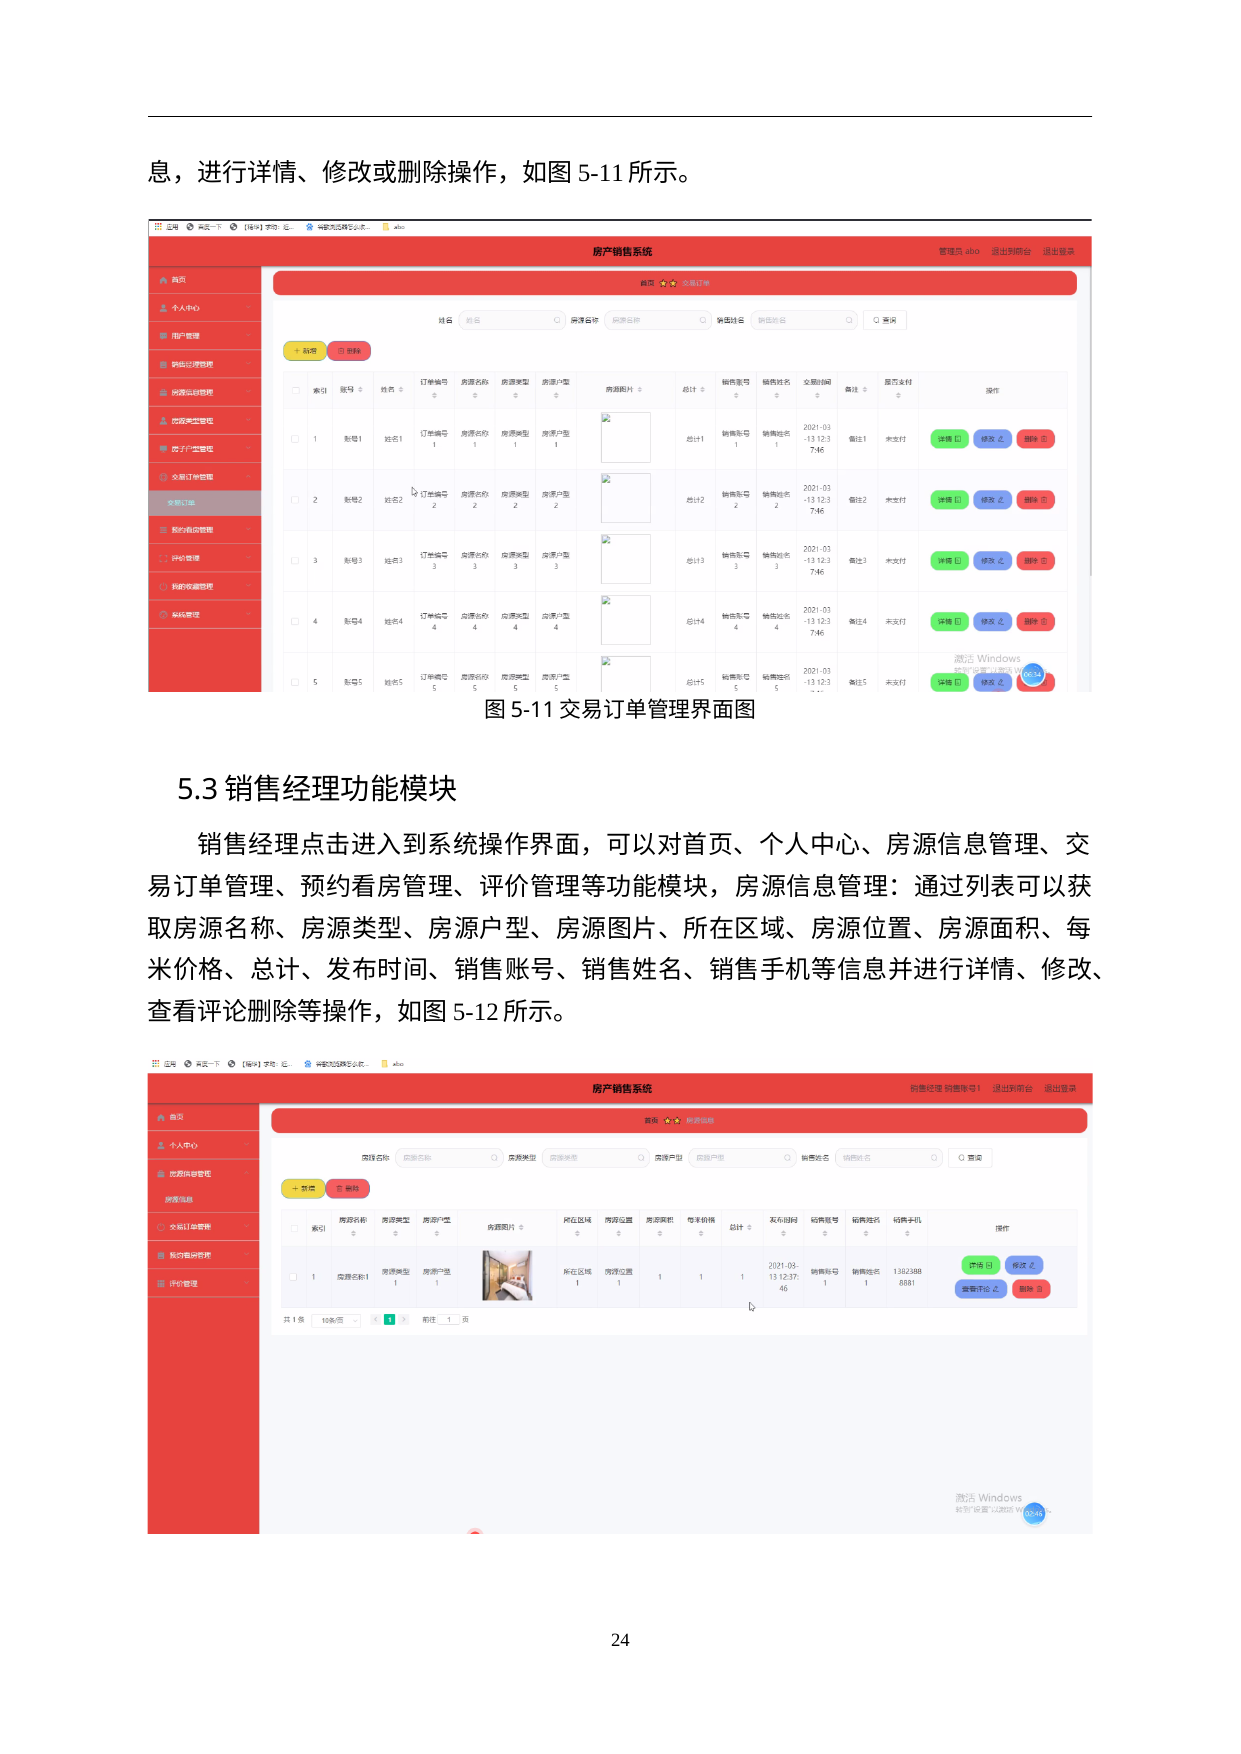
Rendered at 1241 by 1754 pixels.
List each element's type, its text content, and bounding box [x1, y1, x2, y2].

subtitle 5.3销售经理功能模块 [148, 766, 1092, 808]
text 图5-11交易订单管理界面图 [148, 692, 1092, 724]
text 销售经理点击进入到系统操作界面，可以对首页、个人中心、房源信息管理、交易订单管理、预约看房管理、评价管理等功能模块，房源信息管理：通过列表可以获取房源名称、房源类型、房源户型、房源图片、所在区域、房源位置、房源面积、每米价格、总计、发布时间、销售账号、销售姓名、销售手机等信息并进行详情、修改、查看评论删除等操作，如图5-12所示。 [148, 820, 1092, 1029]
picture [147, 1058, 1093, 1534]
picture [148, 219, 1092, 692]
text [148, 148, 1092, 189]
